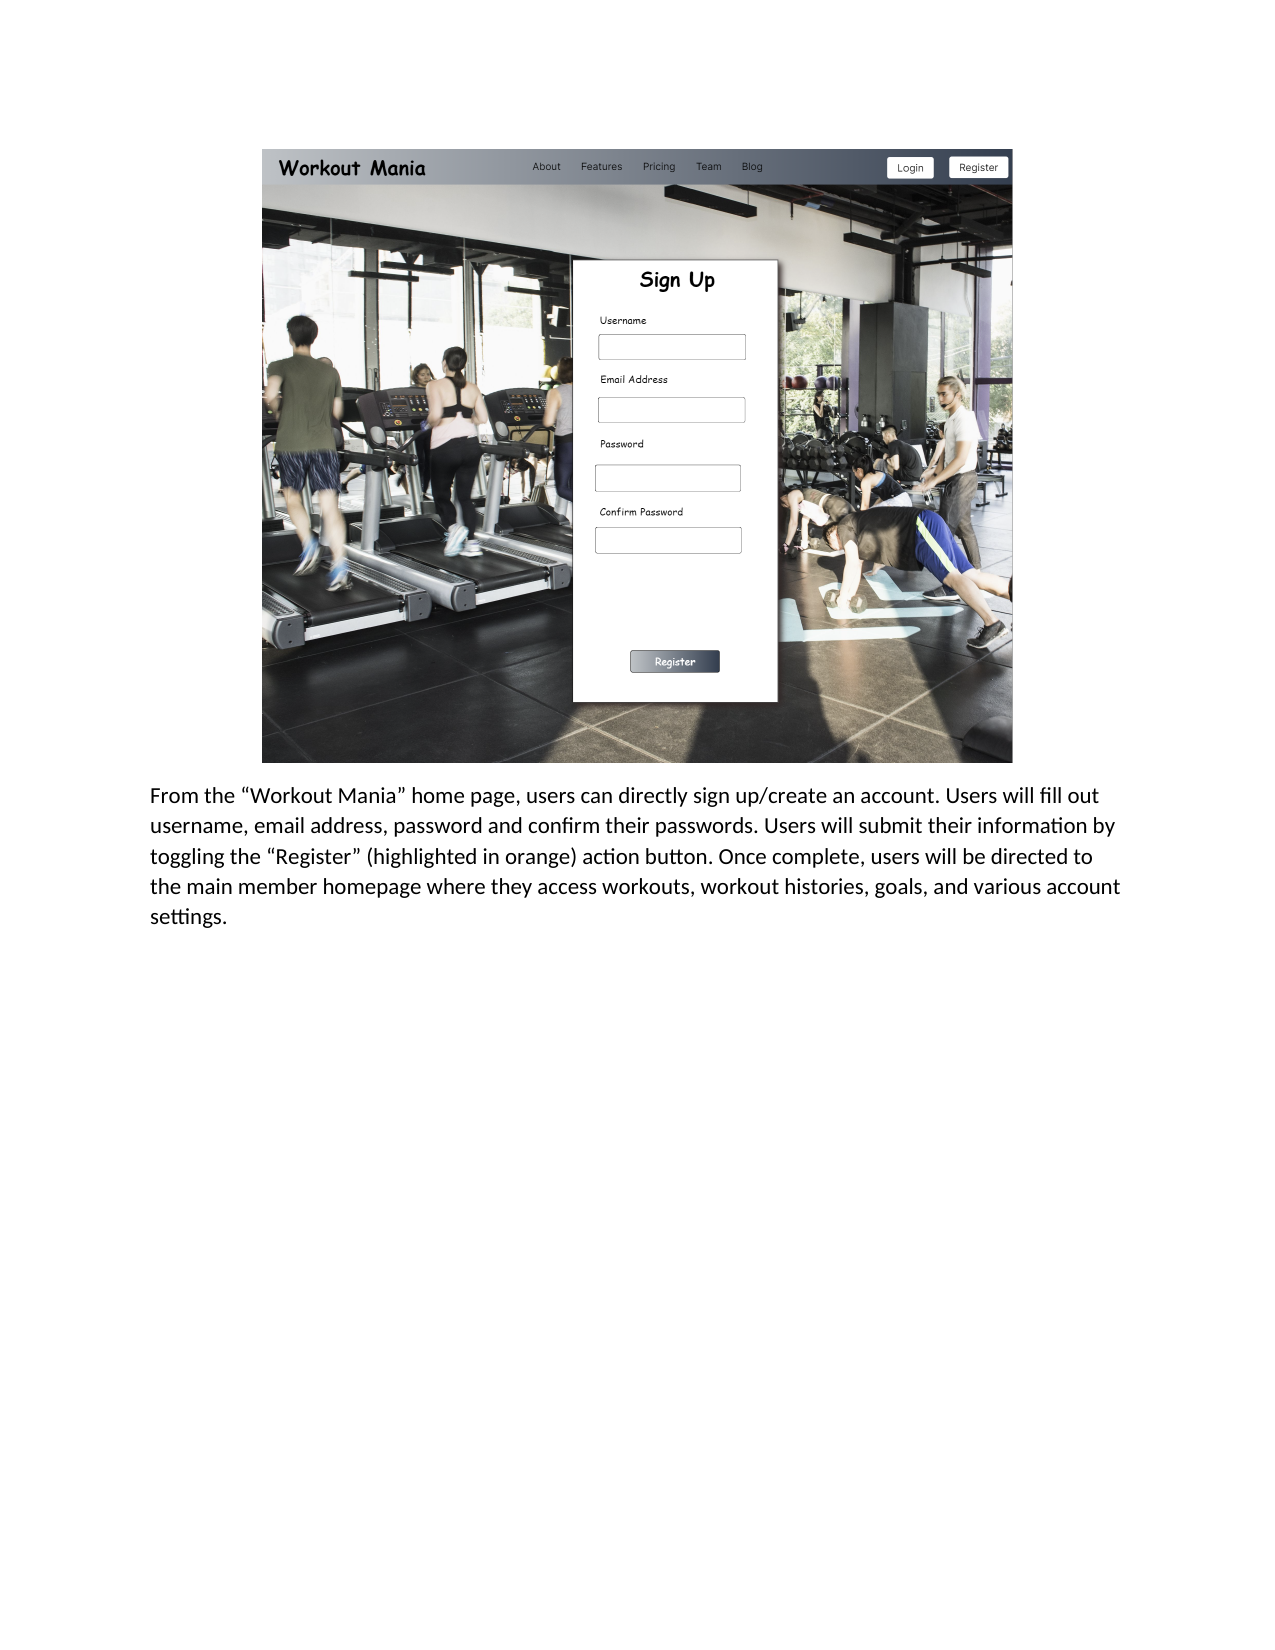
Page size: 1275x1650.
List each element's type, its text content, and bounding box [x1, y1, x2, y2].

text From the “Workout Mania” home page, users can directly sign up/create an account. Users will fill out username, email address, password and confirm their passwords. Users will submit their information by toggling the “Register” (highlighted in orange) action button. Once complete, users will be directed to the main member homepage where they access workouts, workout histories, goals, and various account settings. [150, 781, 1125, 930]
